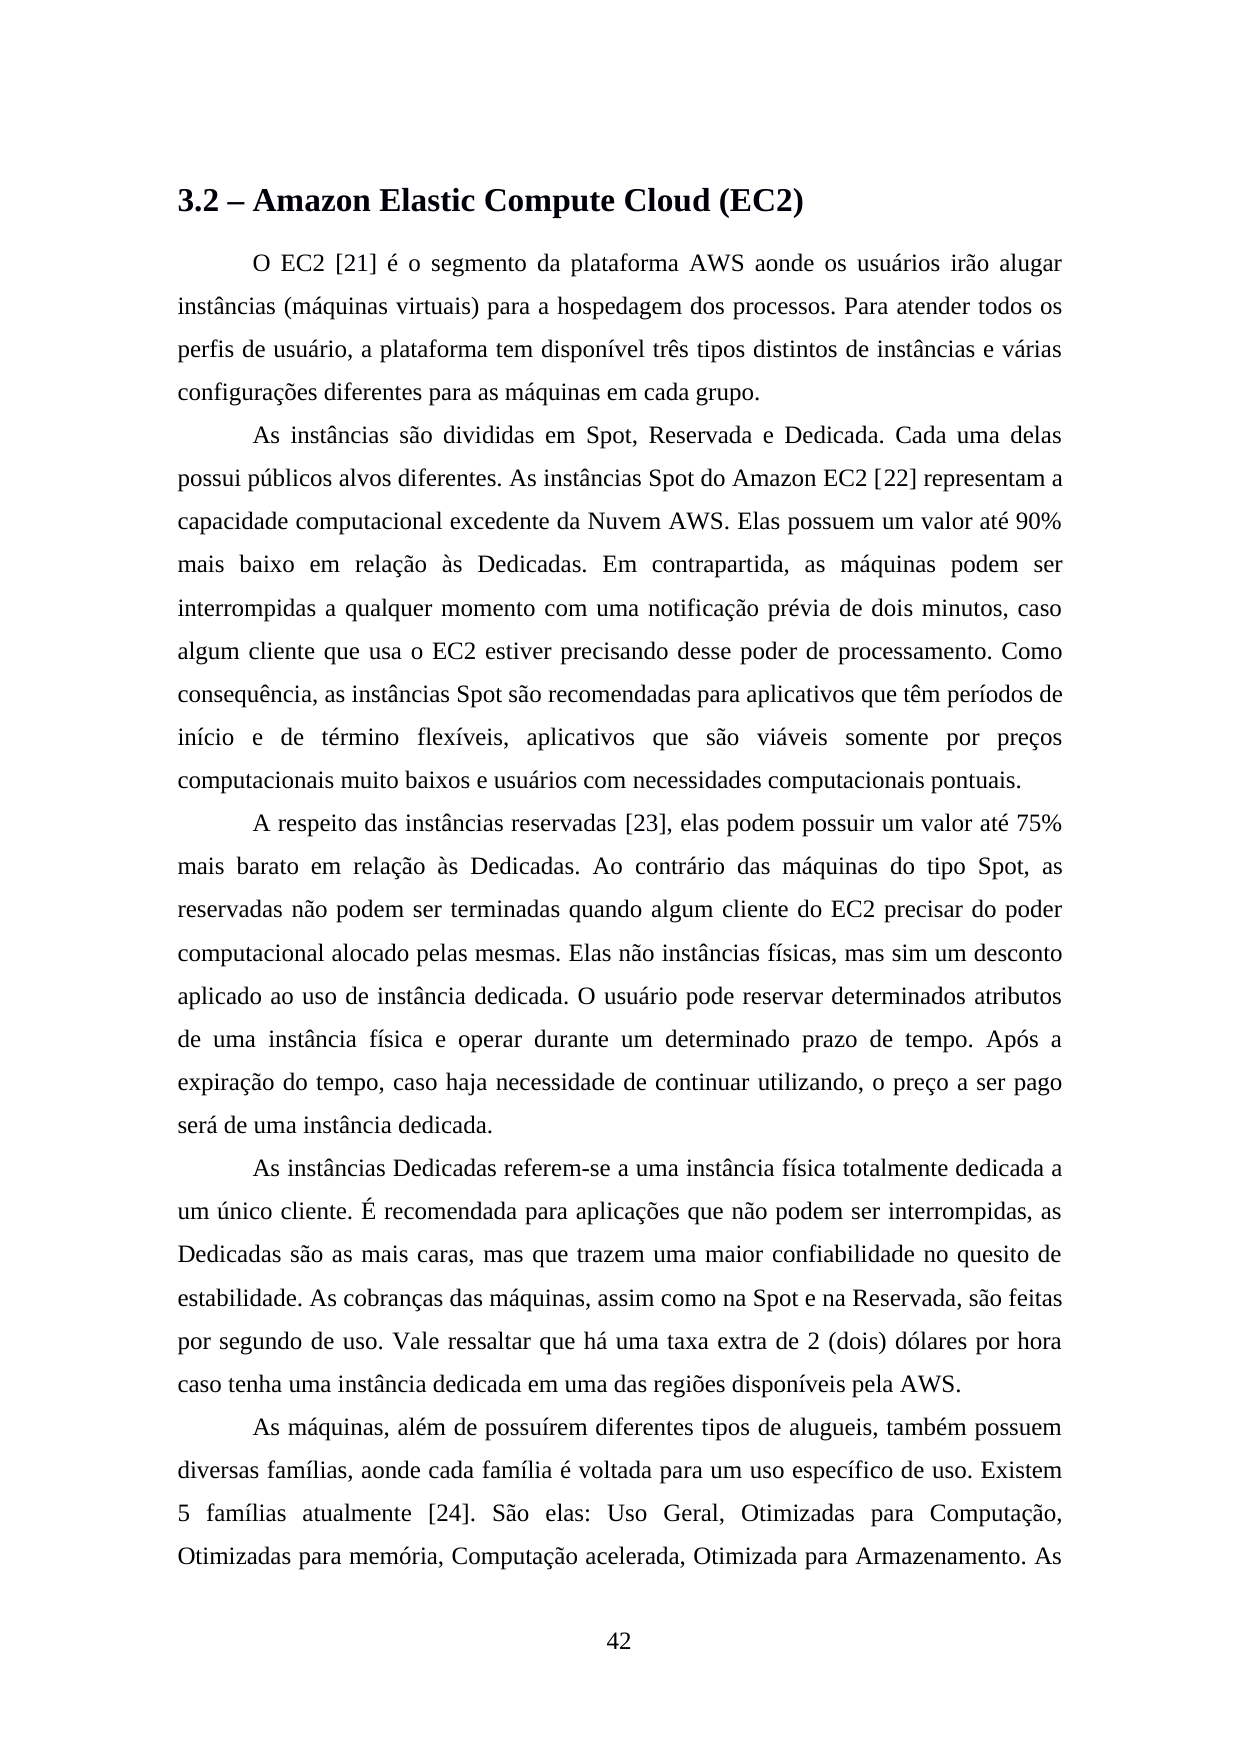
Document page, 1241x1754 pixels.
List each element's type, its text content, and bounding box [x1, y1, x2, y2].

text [177, 1412, 1063, 1570]
text A respeito das instâncias reservadas [23], elas podem possuir um valor até 75% mais barato em relação às Dedicadas. Ao contrário das máquinas do tipo Spot, as reservadas não podem ser terminadas quando algum cliente do EC2 precisar do poder computacional alocado pelas mesmas. Elas não instâncias físicas, mas sim um desconto aplicado ao uso de instância dedicada. O usuário pode reservar determinados atributos de uma instância física e operar durante um determinado prazo de tempo. Após a expiração do tempo, caso haja necessidade de continuar utilizando, o preço a ser pago será de uma instância dedicada. [177, 808, 1063, 1139]
text As instâncias Dedicadas referem-se a uma instância física totalmente dedicada a um único cliente. É recomendada para aplicações que não podem ser interrompidas, as Dedicadas são as mais caras, mas que trazem uma maior confiabilidade no quesito de estabilidade. As cobranças das máquinas, assim como na Spot e na Reservada, são feitas por segundo de uso. Vale ressaltar que há uma taxa extra de 2 (dois) dólares por hora caso tenha uma instância dedicada em uma das regiões disponíveis pela AWS. [177, 1153, 1063, 1398]
text As instâncias são divididas em Spot, Reservada e Dedicada. Cada uma delas possui públicos alvos diferentes. As instâncias Spot do Amazon EC2 [22] representam a capacidade computacional excedente da Nuvem AWS. Elas possuem um valor até 90% mais baixo em relação às Dedicadas. Em contrapartida, as máquinas podem ser interrompidas a qualquer momento com uma notificação prévia de dois minutos, caso algum cliente que usa o EC2 estiver precisando desse poder de processamento. Como consequência, as instâncias Spot são recomendadas para aplicativos que têm períodos de início e de término flexíveis, aplicativos que são viáveis somente por preços computacionais muito baixos e usuários com necessidades computacionais pontuais. [177, 420, 1063, 794]
text 3.2 – Amazon Elastic Compute Cloud (EC2) [177, 181, 1063, 219]
text O EC2 [21] é o segmento da plataforma AWS aonde os usuários irão alugar instâncias (máquinas virtuais) para a hospedagem dos processos. Para atender todos os perfis de usuário, a plataforma tem disponível três tipos distintos de instâncias e várias configurações diferentes para as máquinas em cada grupo. [177, 248, 1063, 406]
